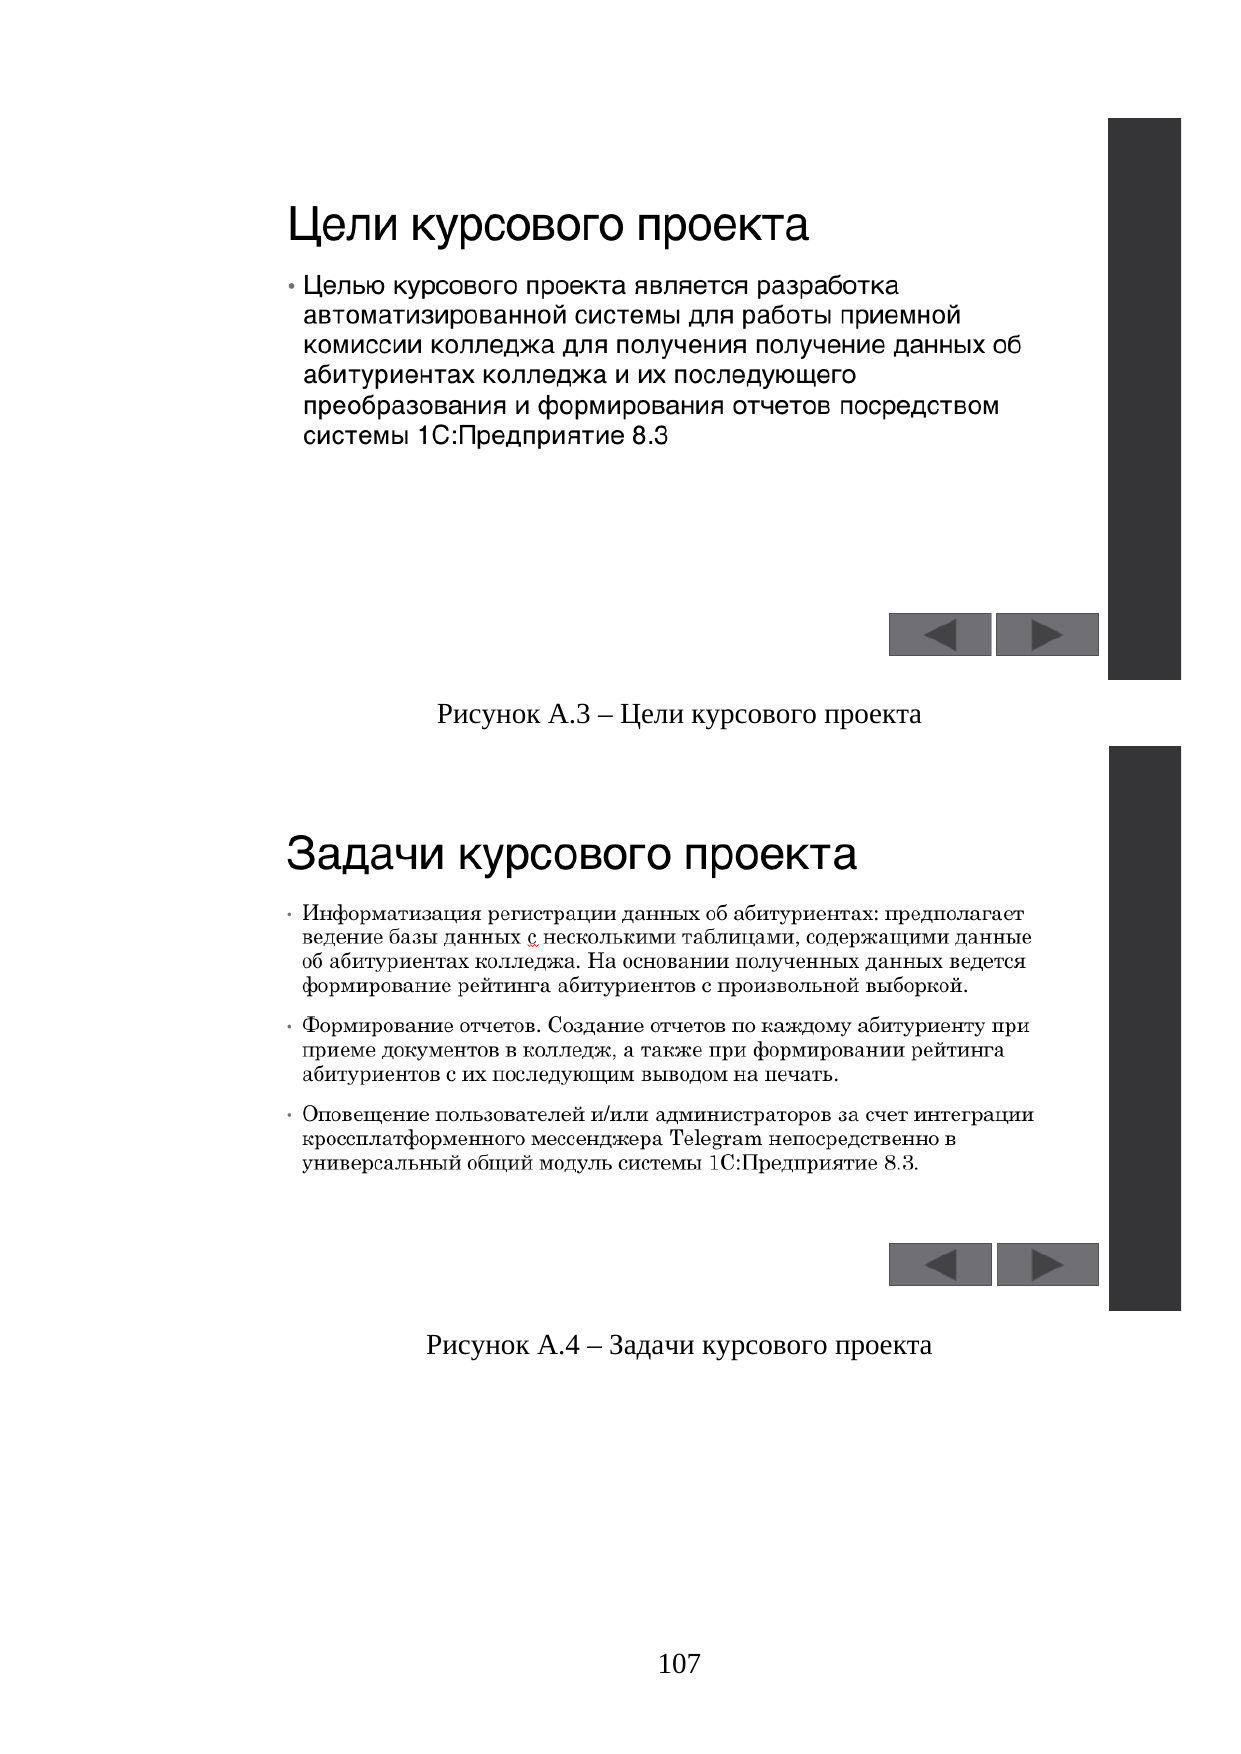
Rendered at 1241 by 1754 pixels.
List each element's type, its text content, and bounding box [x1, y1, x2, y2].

picture [177, 746, 1182, 1311]
text Рисунок А.4 – Задачи курсового проекта [177, 1327, 1181, 1361]
text Рисунок А.3 – Цели курсового проекта [177, 696, 1181, 729]
picture [177, 118, 1182, 680]
